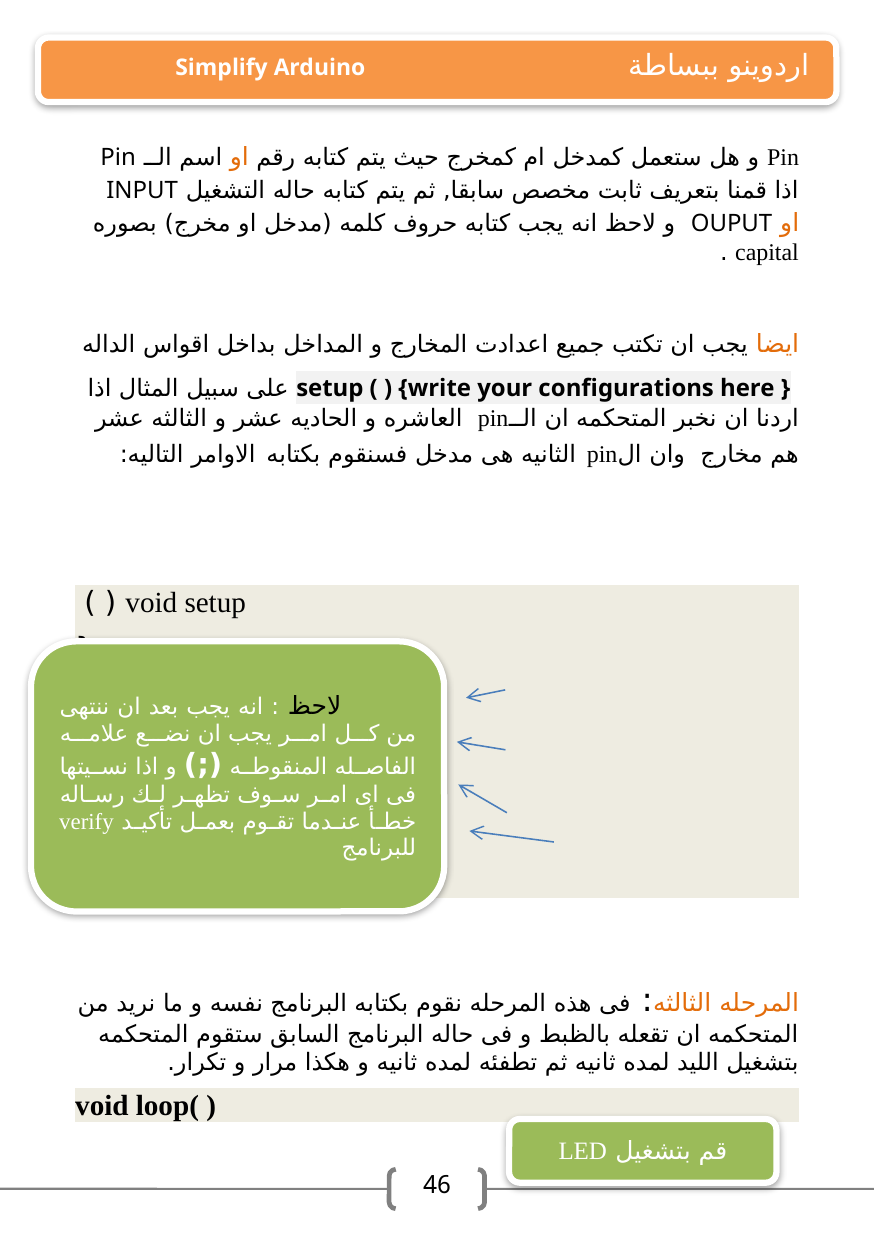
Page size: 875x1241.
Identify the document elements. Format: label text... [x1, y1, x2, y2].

text pinMode(12,OUTPUT); [453, 724, 799, 759]
text pinMode(2,INPUT); [453, 818, 799, 852]
text void loop( ) [75, 1088, 799, 1122]
text pinMode(13,OUTPUT); [453, 771, 799, 805]
text void setup ( ) [75, 585, 799, 619]
text { [75, 631, 799, 665]
text المرحله الثالثه: فى هذه المرحله نقوم بكتابه البرنامج نفسه و ما نريد من المتحكمه ان تقعله بالظبط و فى حاله البرنامج السابق ستقوم المتحكمه بتشغيل الليد لمده ثانيه ثم تطفئه لمده ثانيه و هكذا مرار و تكرار. [75, 981, 799, 1076]
text setup ( ) {write your configurations here } على سبيل المثال اذا اردنا ان نخبر المتحكمه ان الــpin العاشره و الحاديه عشر و الثالثه عشر هم مخارج وان الpin الثانيه هى مدخل فسنقوم بكتابه الاوامر التاليه: [75, 371, 799, 471]
text } [443, 864, 799, 898]
text pinMode(11,OUTPUT); [451, 678, 799, 712]
text ايضا يجب ان تكتب جميع اعدادت المخارج و المداخل بداخل اقواس الداله [75, 329, 799, 358]
